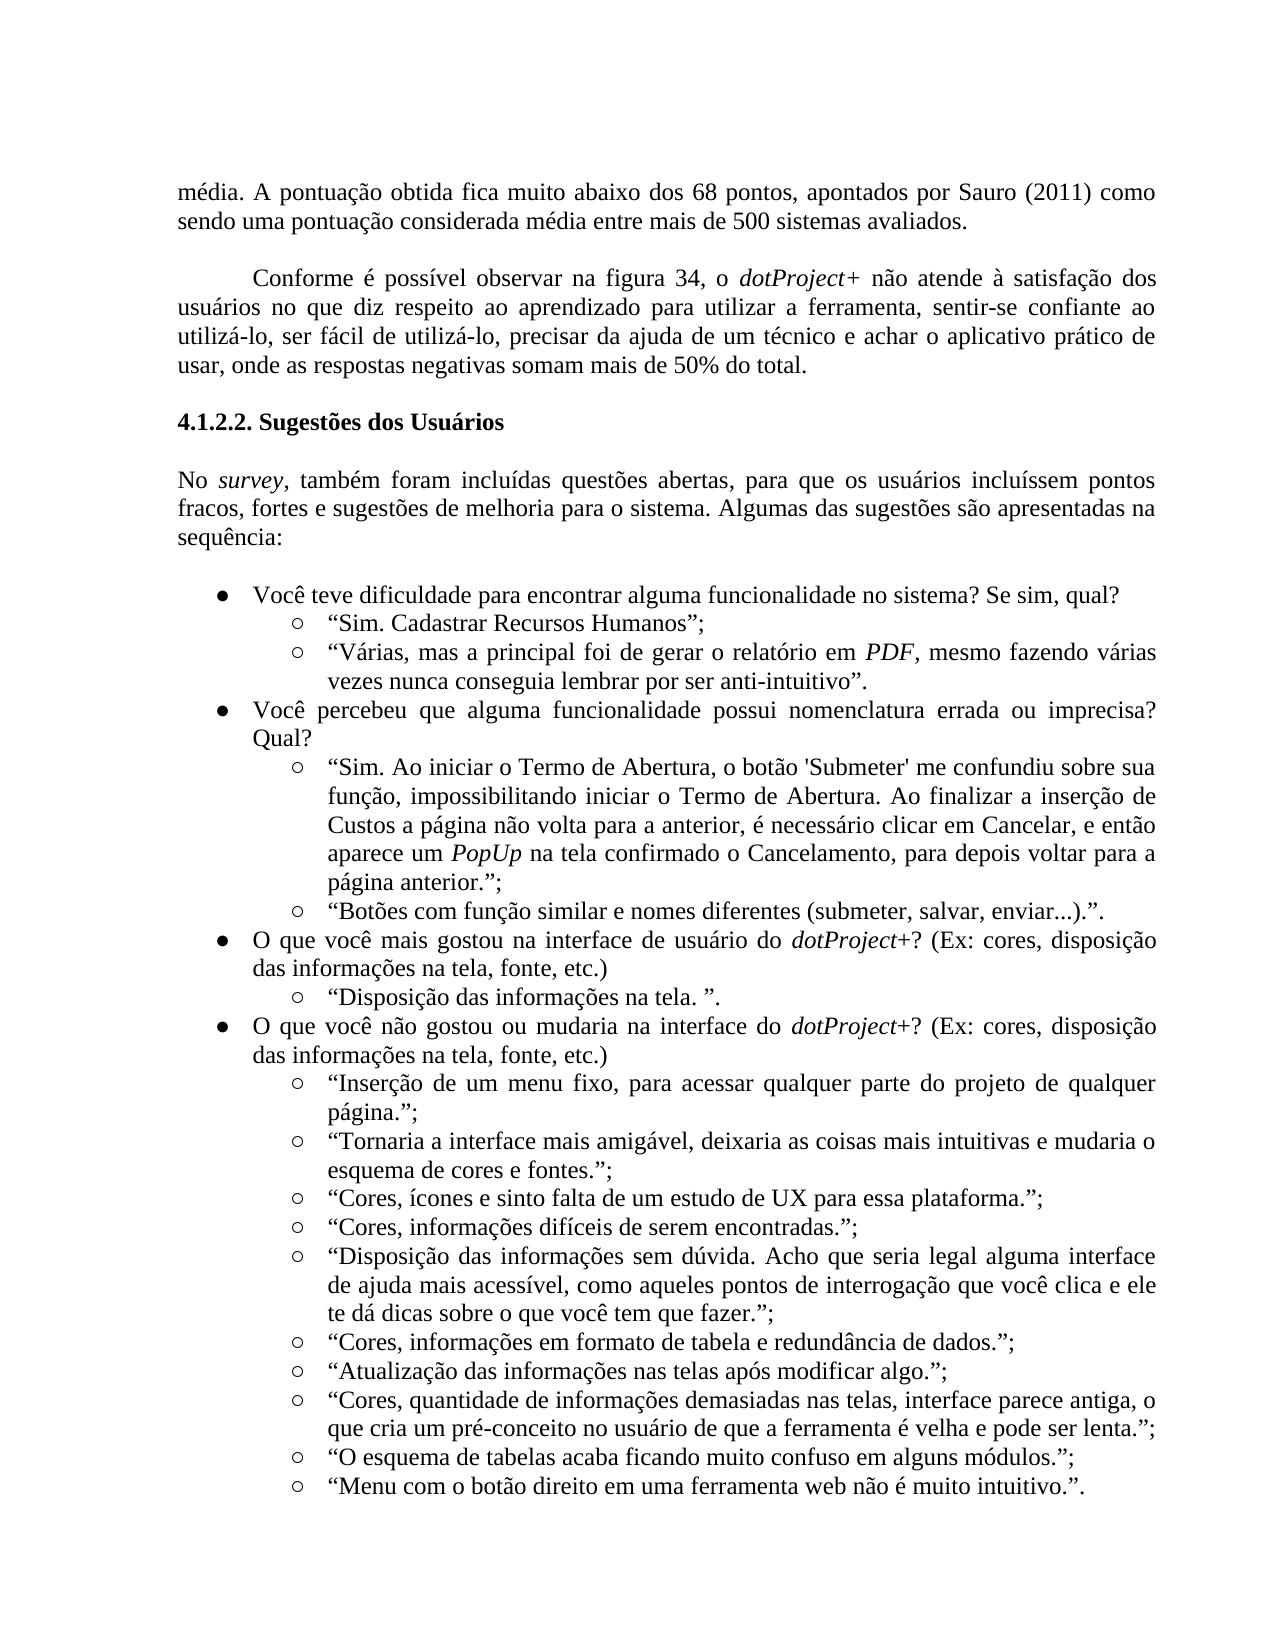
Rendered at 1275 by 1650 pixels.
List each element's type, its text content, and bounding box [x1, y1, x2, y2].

list “Cores, informações em formato de tabela e redundância de dados.”; [290, 1327, 1157, 1356]
text No survey, também foram incluídas questões abertas, para que os usuários incluíssem pontos fracos, fortes e sugestões de melhoria para o sistema. Algumas das sugestões são apresentadas na sequência: [177, 465, 1157, 551]
list “Cores, ícones e sinto falta de um estudo de UX para essa plataforma.”; [290, 1183, 1157, 1212]
list “Tornaria a interface mais amigável, deixaria as coisas mais intuitivas e mudaria o esquema de cores e fontes.”; [290, 1126, 1157, 1183]
list Você percebeu que alguma funcionalidade possui nomenclatura errada ou imprecisa? Qual? [215, 695, 1157, 752]
list O que você mais gostou na interface de usuário do dotProject+? (Ex: cores, disposição das informações na tela, fonte, etc.) [215, 925, 1157, 982]
list “Várias, mas a principal foi de gerar o relatório em PDF, mesmo fazendo várias vezes nunca conseguia lembrar por ser anti-intuitivo”. [290, 637, 1157, 695]
list “Cores, quantidade de informações demasiadas nas telas, interface parece antiga, o que cria um pré-conceito no usuário de que a ferramenta é velha e pode ser lenta.”; [290, 1385, 1157, 1442]
list “Atualização das informações nas telas após modificar algo.”; [290, 1356, 1157, 1385]
list O que você não gostou ou mudaria na interface do dotProject+? (Ex: cores, disposição das informações na tela, fonte, etc.) [215, 1011, 1157, 1068]
list “Inserção de um menu fixo, para acessar qualquer parte do projeto de qualquer página.”; [290, 1068, 1157, 1126]
list “Sim. Ao iniciar o Termo de Abertura, o botão 'Submeter' me confundiu sobre sua função, impossibilitando iniciar o Termo de Abertura. Ao finalizar a inserção de Custos a página não volta para a anterior, é necessário clicar em Cancelar, e então aparece um PopUp na tela confirmado o Cancelamento, para depois voltar para a página anterior.”; [290, 752, 1157, 896]
text 4.1.2.2. Sugestões dos Usuários [177, 407, 1157, 436]
list “Sim. Cadastrar Recursos Humanos”; [290, 608, 1157, 637]
list “Botões com função similar e nomes diferentes (submeter, salvar, enviar...).”. [290, 896, 1157, 925]
text Conforme é possível observar na figura 34, o dotProject+ não atende à satisfação dos usuários no que diz respeito ao aprendizado para utilizar a ferramenta, sentir-se confiante ao utilizá-lo, ser fácil de utilizá-lo, precisar da ajuda de um técnico e achar o aplicativo prático de usar, onde as respostas negativas somam mais de 50% do total. [177, 263, 1157, 378]
list “Disposição das informações na tela. ”. [290, 982, 1157, 1011]
list “Disposição das informações sem dúvida. Acho que seria legal alguma interface de ajuda mais acessível, como aqueles pontos de interrogação que você clica e ele te dá dicas sobre o que você tem que fazer.”; [290, 1241, 1157, 1327]
list “Menu com o botão direito em uma ferramenta web não é muito intuitivo.”. [290, 1471, 1157, 1500]
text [177, 177, 1157, 235]
list “O esquema de tabelas acaba ficando muito confuso em alguns módulos.”; [290, 1442, 1157, 1471]
list Você teve dificuldade para encontrar alguma funcionalidade no sistema? Se sim, qual? [215, 580, 1157, 608]
list “Cores, informações difíceis de serem encontradas.”; [290, 1212, 1157, 1241]
